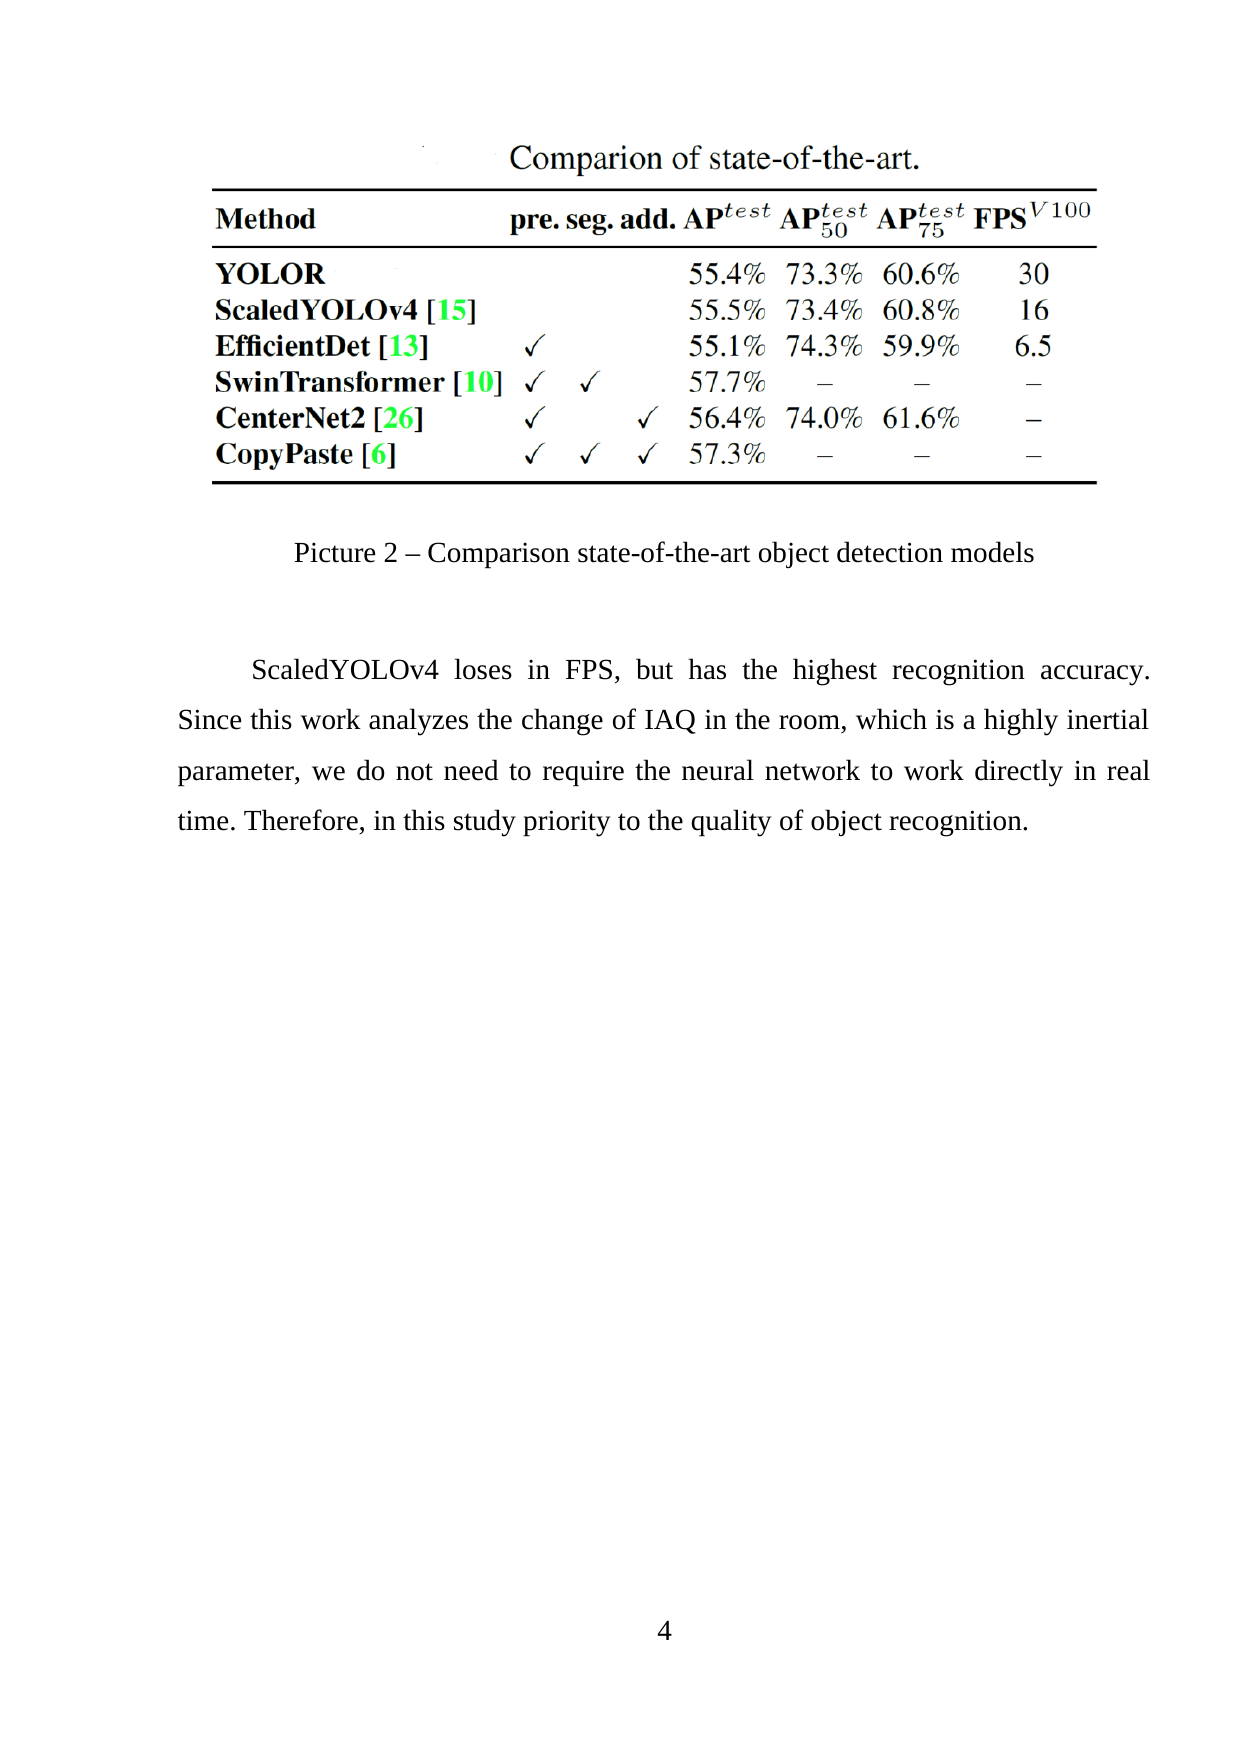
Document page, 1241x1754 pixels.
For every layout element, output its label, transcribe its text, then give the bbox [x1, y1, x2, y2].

picture [177, 118, 1152, 502]
text ScaledYOLOv4 loses in FPS, but has the highest recognition accuracy. Since this work analyzes the change of IAQ in the room, which is a highly inertial parameter, we do not need to require the neural network to work directly in real time. Therefore, in this study priority to the quality of object recognition. [177, 652, 1152, 837]
text Picture 2 – Comparison state-of-the-art object detection models [177, 535, 1152, 568]
